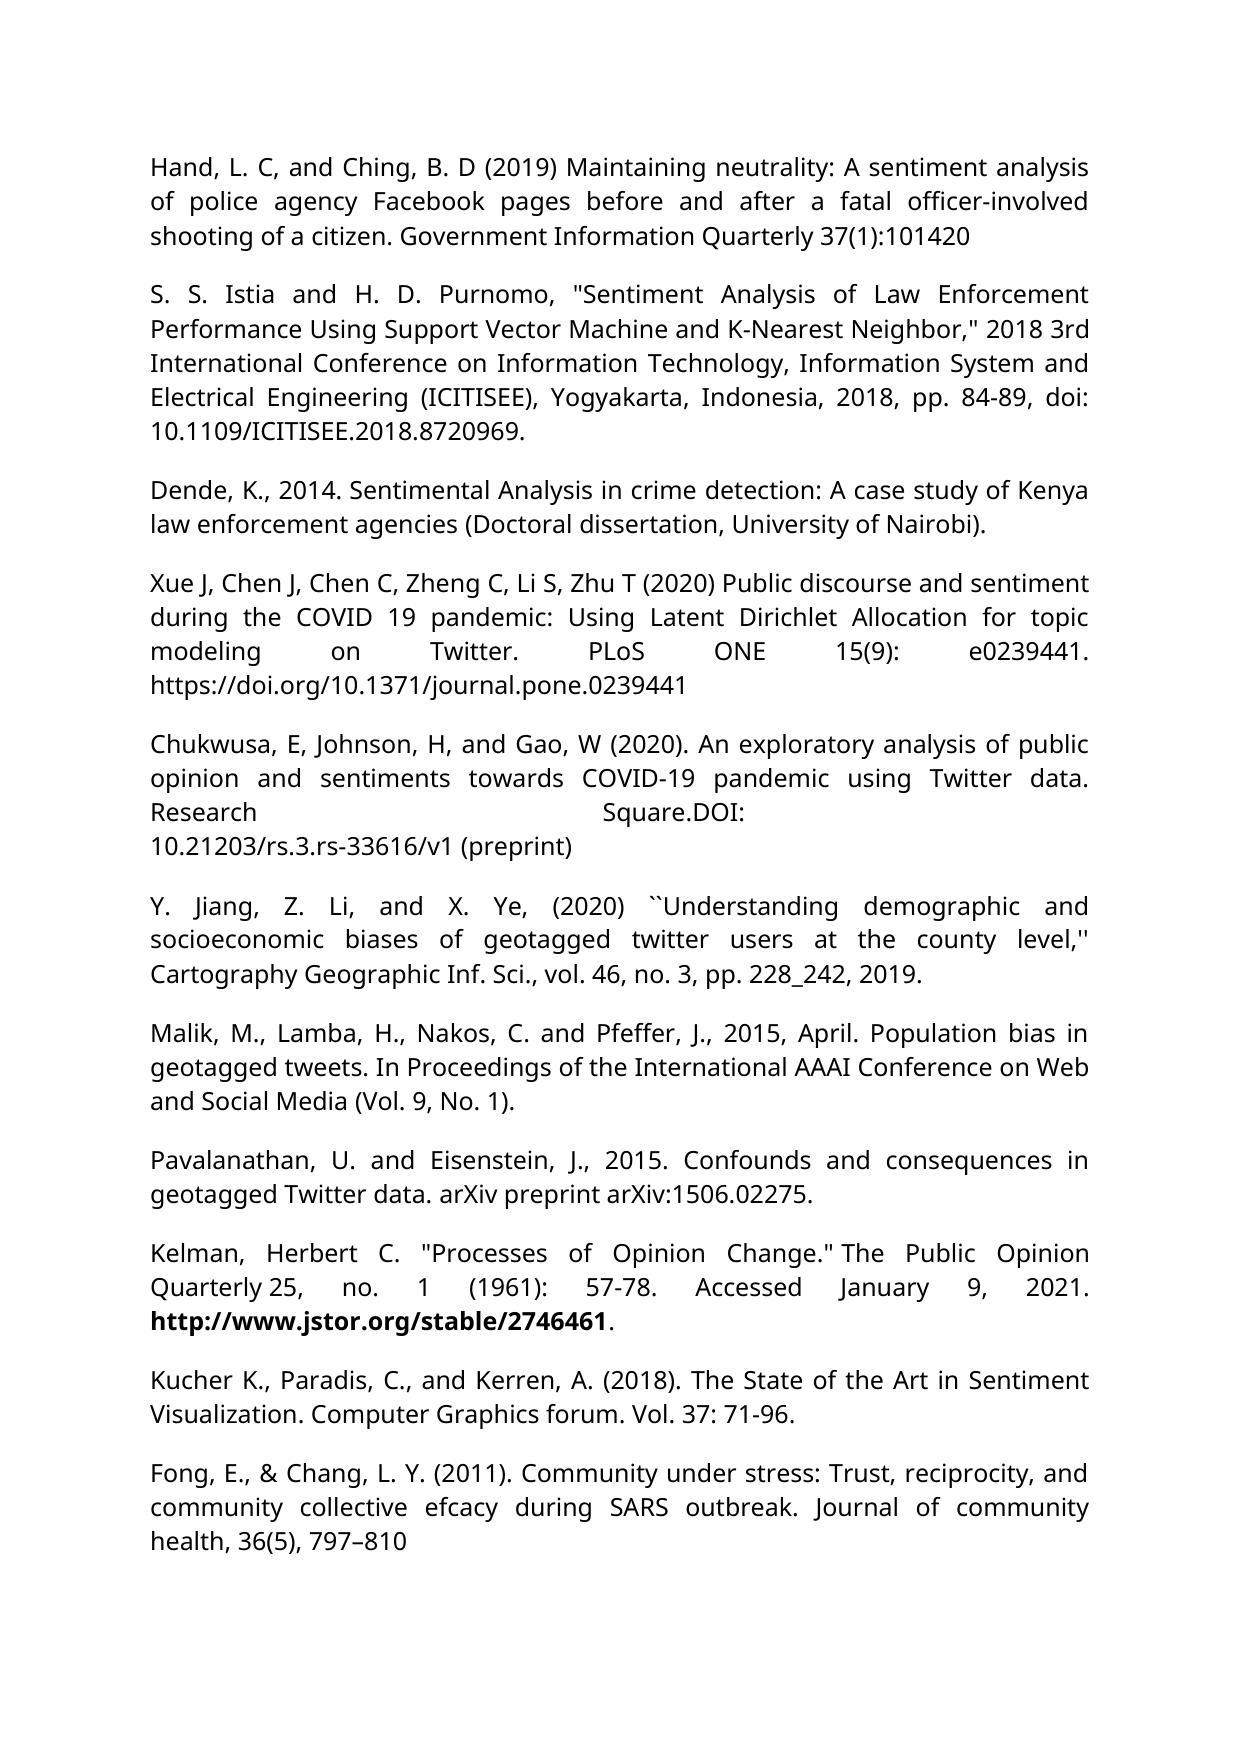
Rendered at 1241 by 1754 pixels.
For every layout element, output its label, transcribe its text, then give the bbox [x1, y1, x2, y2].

text S. S. Istia and H. D. Purnomo, "Sentiment Analysis of Law Enforcement Performance Using Support Vector Machine and K-Nearest Neighbor," 2018 3rd International Conference on Information Technology, Information System and Electrical Engineering (ICITISEE), Yogyakarta, Indonesia, 2018, pp. 84-89, doi: 10.1109/ICITISEE.2018.8720969. [150, 277, 1090, 447]
text Fong, E., & Chang, L. Y. (2011). Community under stress: Trust, reciprocity, and community collective efcacy during SARS outbreak. Journal of community health, 36(5), 797–810 [150, 1456, 1090, 1558]
text Kucher K., Paradis, C., and Kerren, A. (2018). The State of the Art in Sentiment Visualization. Computer Graphics forum. Vol. 37: 71-96. [150, 1363, 1090, 1431]
text Hand, L. C, and Ching, B. D (2019) Maintaining neutrality: A sentiment analysis of police agency Facebook pages before and after a fatal officer-involved shooting of a citizen. Government Information Quarterly 37(1):101420 [150, 150, 1090, 252]
text Pavalanathan, U. and Eisenstein, J., 2015. Confounds and consequences in geotagged Twitter data. arXiv preprint arXiv:1506.02275. [150, 1142, 1090, 1211]
text Dende, K., 2014. Sentimental Analysis in crime detection: A case study of Kenya law enforcement agencies (Doctoral dissertation, University of Nairobi). [150, 472, 1090, 541]
text Y. Jiang, Z. Li, and X. Ye, (2020) ``Understanding demographic and socioeconomic biases of geotagged twitter users at the county level,'' Cartography Geographic Inf. Sci., vol. 46, no. 3, pp. 228_242, 2019. [150, 888, 1090, 990]
text Kelman, Herbert C. "Processes of Opinion Change." The Public Opinion Quarterly 25, no. 1 (1961): 57-78. Accessed January 9, 2021. http://www.jstor.org/stable/2746461. [150, 1236, 1090, 1338]
text Malik, M., Lamba, H., Nakos, C. and Pfeffer, J., 2015, April. Population bias in geotagged tweets. In Proceedings of the International AAAI Conference on Web and Social Media (Vol. 9, No. 1). [150, 1015, 1090, 1117]
text Chukwusa, E, Johnson, H, and Gao, W (2020). An exploratory analysis of public opinion and sentiments towards COVID-19 pandemic using Twitter data. Research Square.DOI: 10.21203/rs.3.rs-33616/v1 (preprint) [150, 727, 1090, 863]
text Xue J, Chen J, Chen C, Zheng C, Li S, Zhu T (2020) Public discourse and sentiment during the COVID 19 pandemic: Using Latent Dirichlet Allocation for topic modeling on Twitter. PLoS ONE 15(9): e0239441. https://doi.org/10.1371/journal.pone.0239441 [150, 566, 1090, 702]
